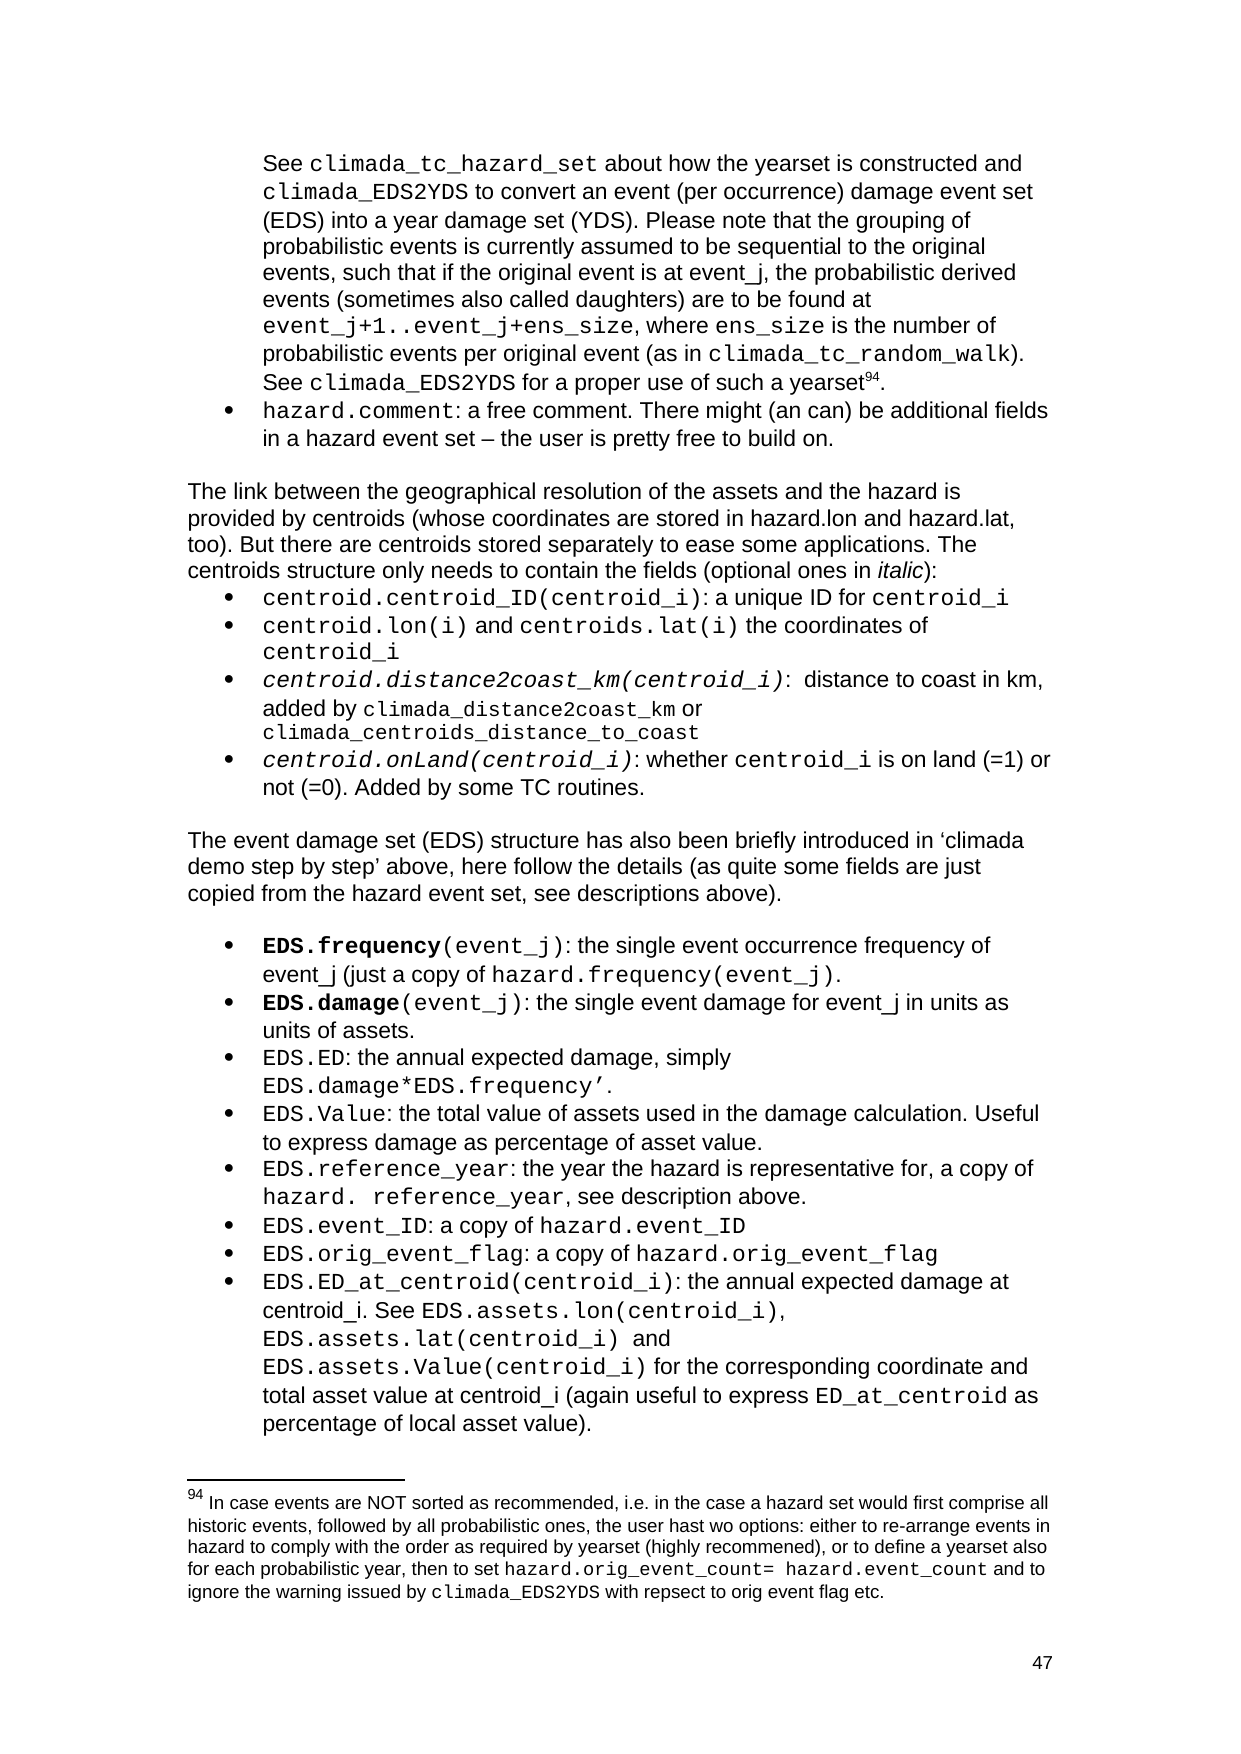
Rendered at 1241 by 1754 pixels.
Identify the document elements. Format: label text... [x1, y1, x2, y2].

list EDS.damage(event_j): the single event damage for event_j in units as units of assets. [225, 989, 1053, 1044]
list centroid.lon(i) and centroids.lat(i) the coordinates of centroid_i [225, 612, 1053, 666]
list EDS.frequency(event_j): the single event occurrence frequency of event_j (just a copy of hazard.frequency(event_j). [225, 932, 1053, 989]
text The event damage set (EDS) structure has also been briefly introduced in ‘climada demo step by step’ above, here follow the details (as quite some fields are just copied from the hazard event set, see descriptions above). [187, 827, 1053, 906]
list EDS.ED: the annual expected damage, simply EDS.damage*EDS.frequency’. [225, 1044, 1053, 1100]
list centroid.onLand(centroid_i): whether centroid_i is on land (=1) or not (=0). Added by some TC routines. [225, 746, 1053, 801]
text The link between the geographical resolution of the assets and the hazard is provided by centroids (whose coordinates are stored in hazard.lon and hazard.lat, too). But there are centroids stored separately to ease some applications. The centroids structure only needs to contain the fields (optional ones in italic): [187, 478, 1053, 583]
list See climada_tc_hazard_set about how the yearset is constructed and climada_EDS2YDS to convert an event (per occurrence) damage event set (EDS) into a year damage set (YDS). Please note that the grouping of probabilistic events is currently assumed to be sequential to the original events, such that if the original event is at event_j, the probabilistic derived events (sometimes also called daughters) are to be found at event_j+1..event_j+ens_size, where ens_size is the number of probabilistic events per original event (as in climada_tc_random_walk). See climada_EDS2YDS for a proper use of such a yearset. [262, 150, 1053, 397]
list EDS.reference_year: the year the hazard is representative for, a copy of hazard. reference_year, see description above. [225, 1155, 1053, 1212]
list EDS.orig_event_flag: a copy of hazard.orig_event_flag [225, 1240, 1053, 1268]
list EDS.Value: the total value of assets used in the damage calculation. Useful to express damage as percentage of asset value. [225, 1100, 1053, 1155]
list hazard.comment: a free comment. There might (an can) be additional fields in a hazard event set – the user is pretty free to build on. [225, 397, 1053, 452]
list EDS.event_ID: a copy of hazard.event_ID [225, 1212, 1053, 1240]
list EDS.ED_at_centroid(centroid_i): the annual expected damage at centroid_i. See EDS.assets.lon(centroid_i), EDS.assets.lat(centroid_i) and EDS.assets.Value(centroid_i) for the corresponding coordinate and total asset value at centroid_i (again useful to express ED_at_centroid as percentage of local asset value). [225, 1268, 1053, 1436]
list centroid.distance2coast_km(centroid_i): distance to coast in km, added by climada_distance2coast_km or climada_centroids_distance_to_coast [225, 666, 1053, 746]
list centroid.centroid_ID(centroid_i): a unique ID for centroid_i [225, 583, 1053, 612]
